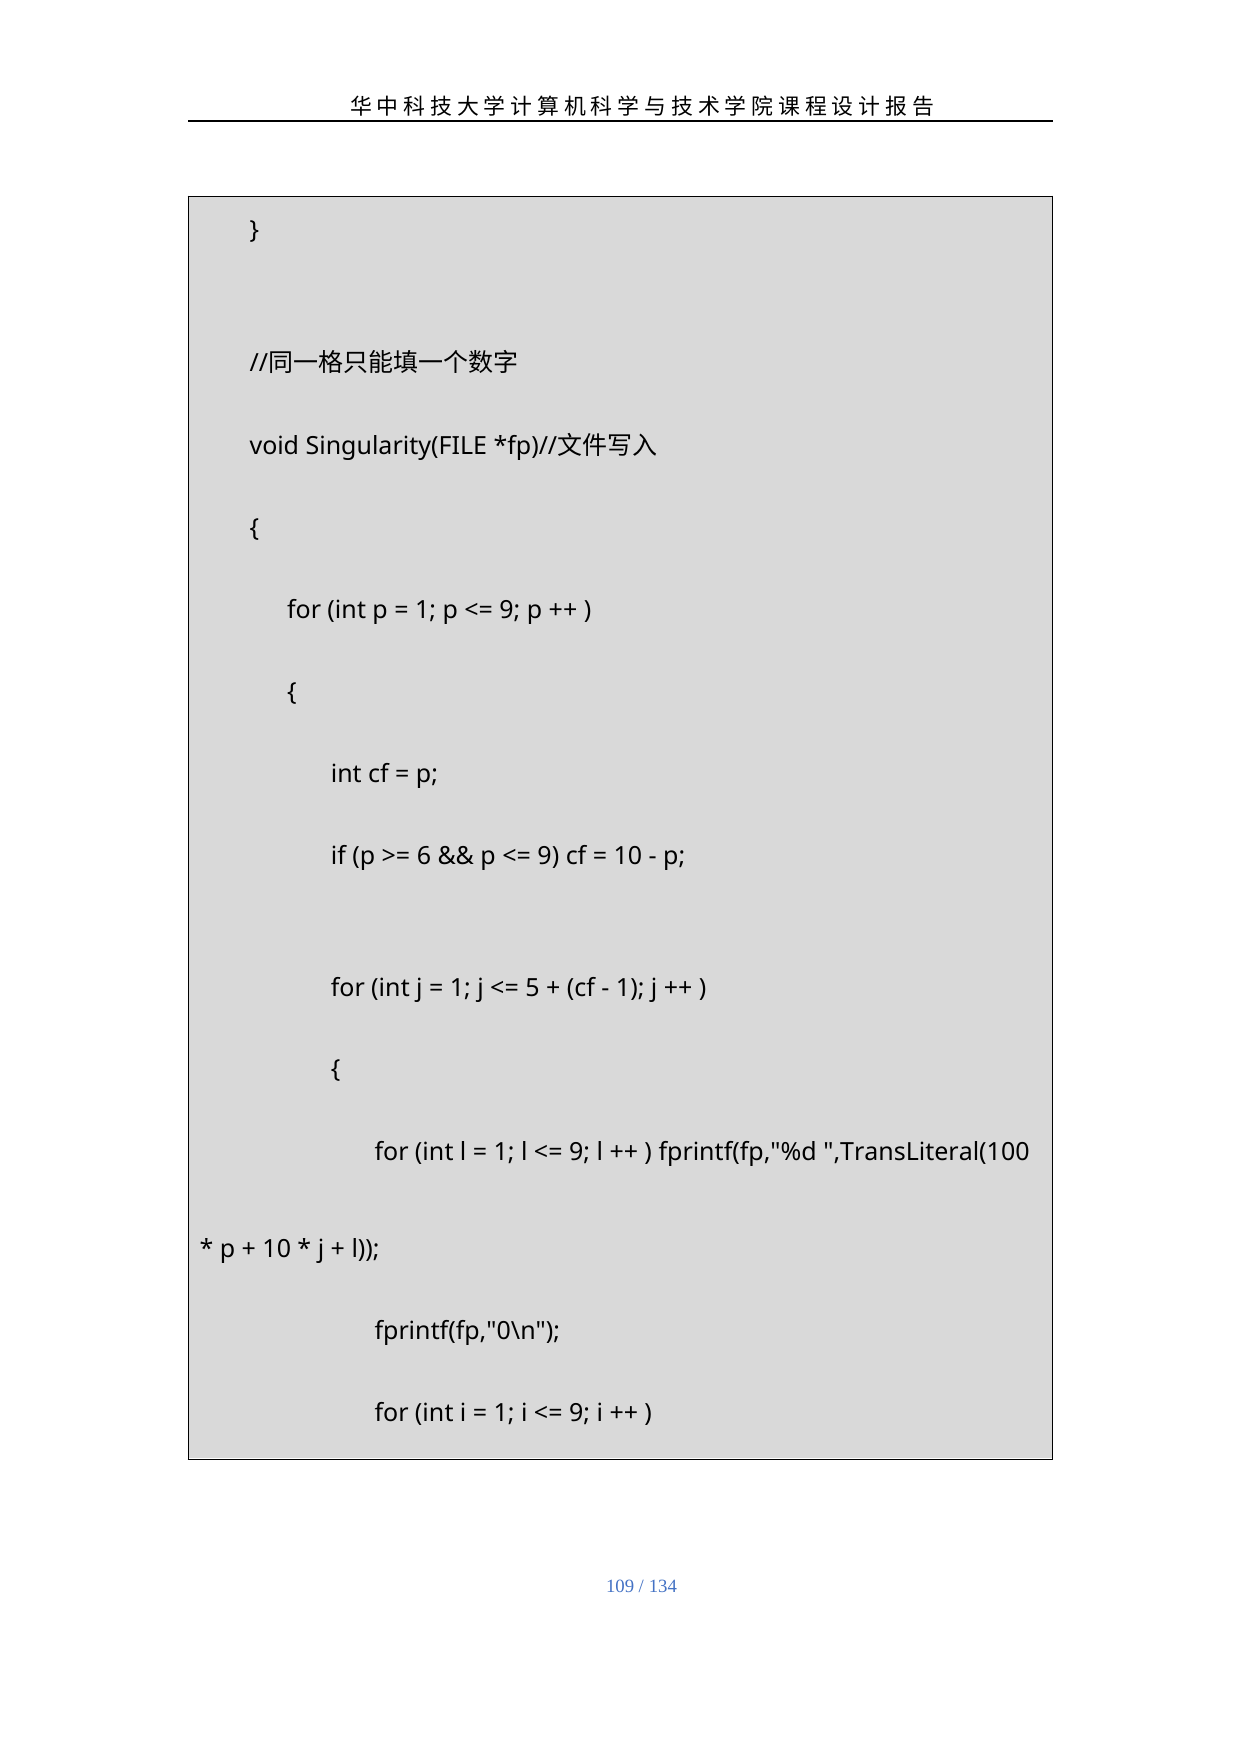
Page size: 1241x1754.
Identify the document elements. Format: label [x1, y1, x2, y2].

table_header [189, 197, 1052, 1458]
